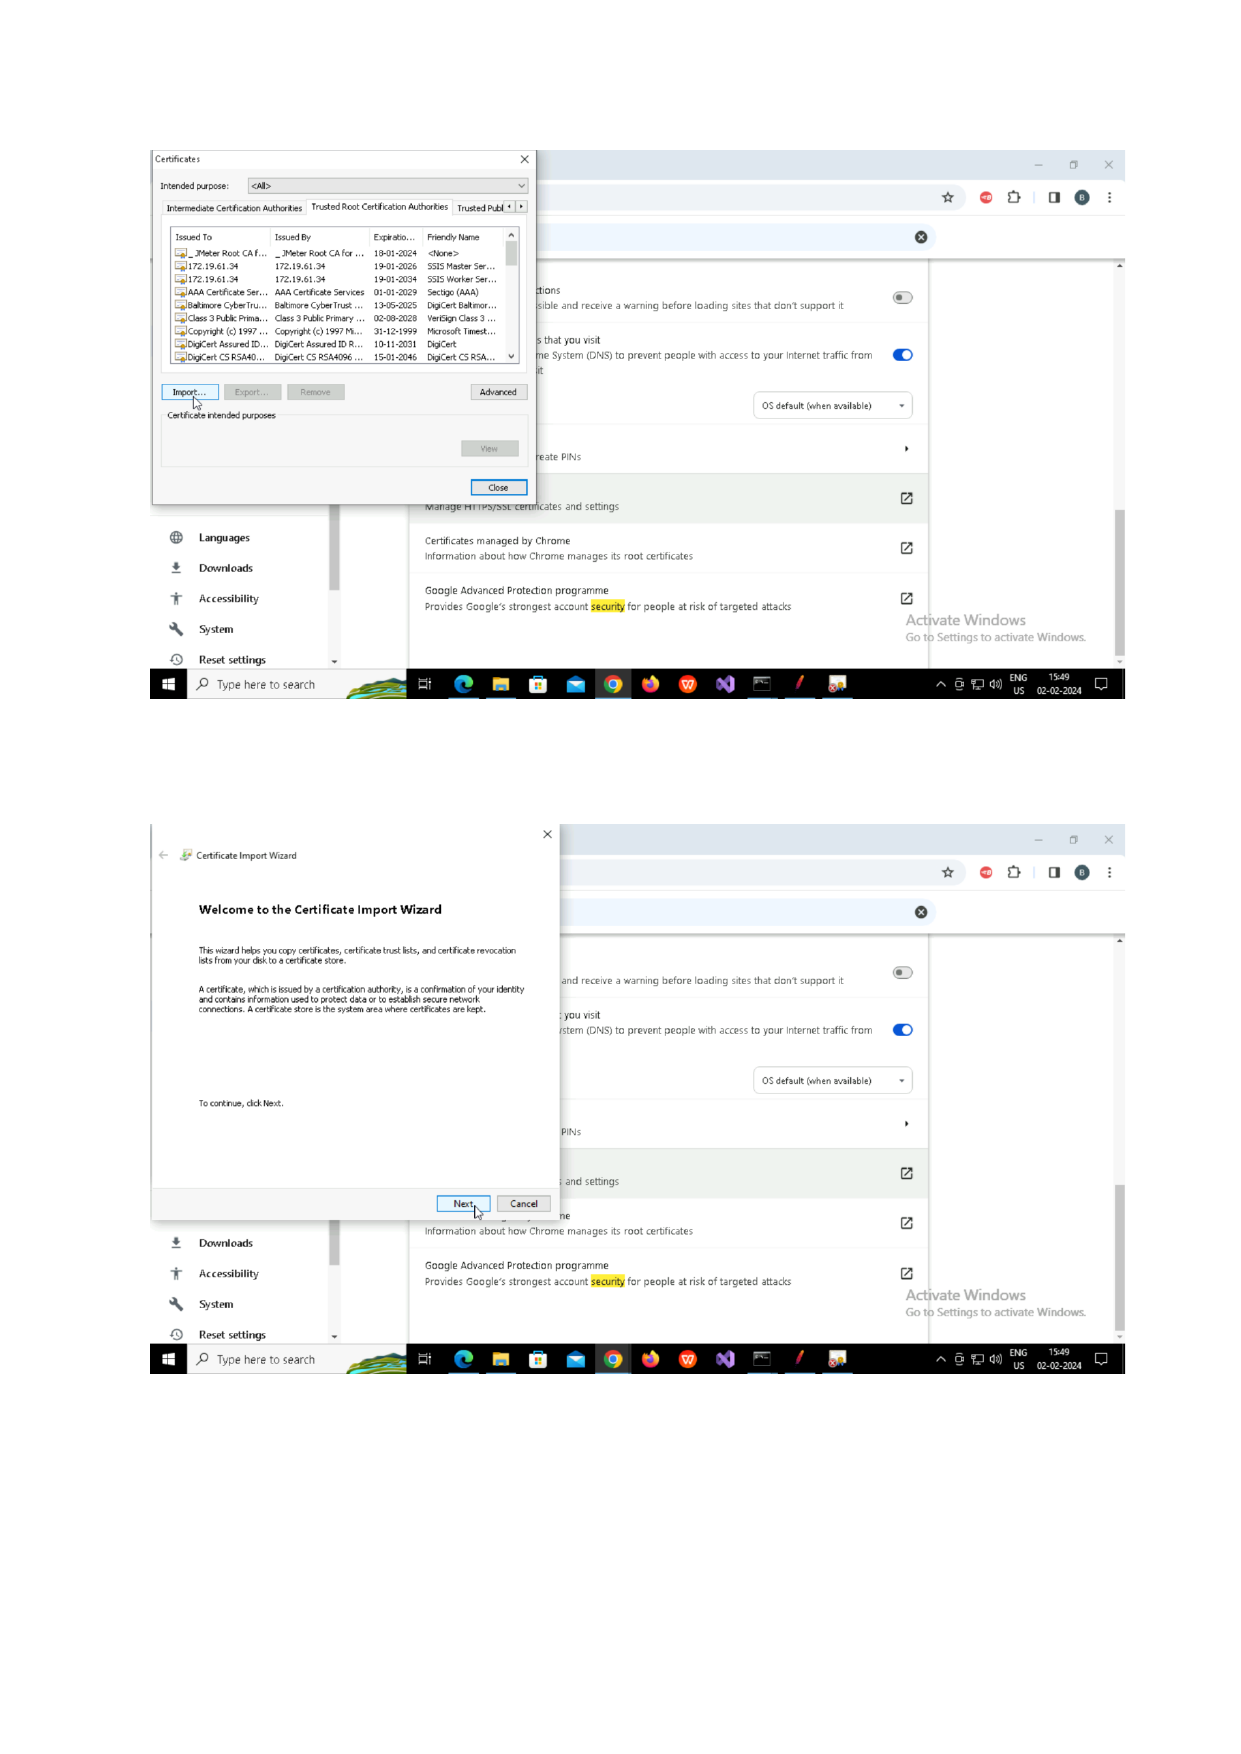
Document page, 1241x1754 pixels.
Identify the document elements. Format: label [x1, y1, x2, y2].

picture [150, 150, 1125, 699]
picture [150, 824, 1125, 1374]
